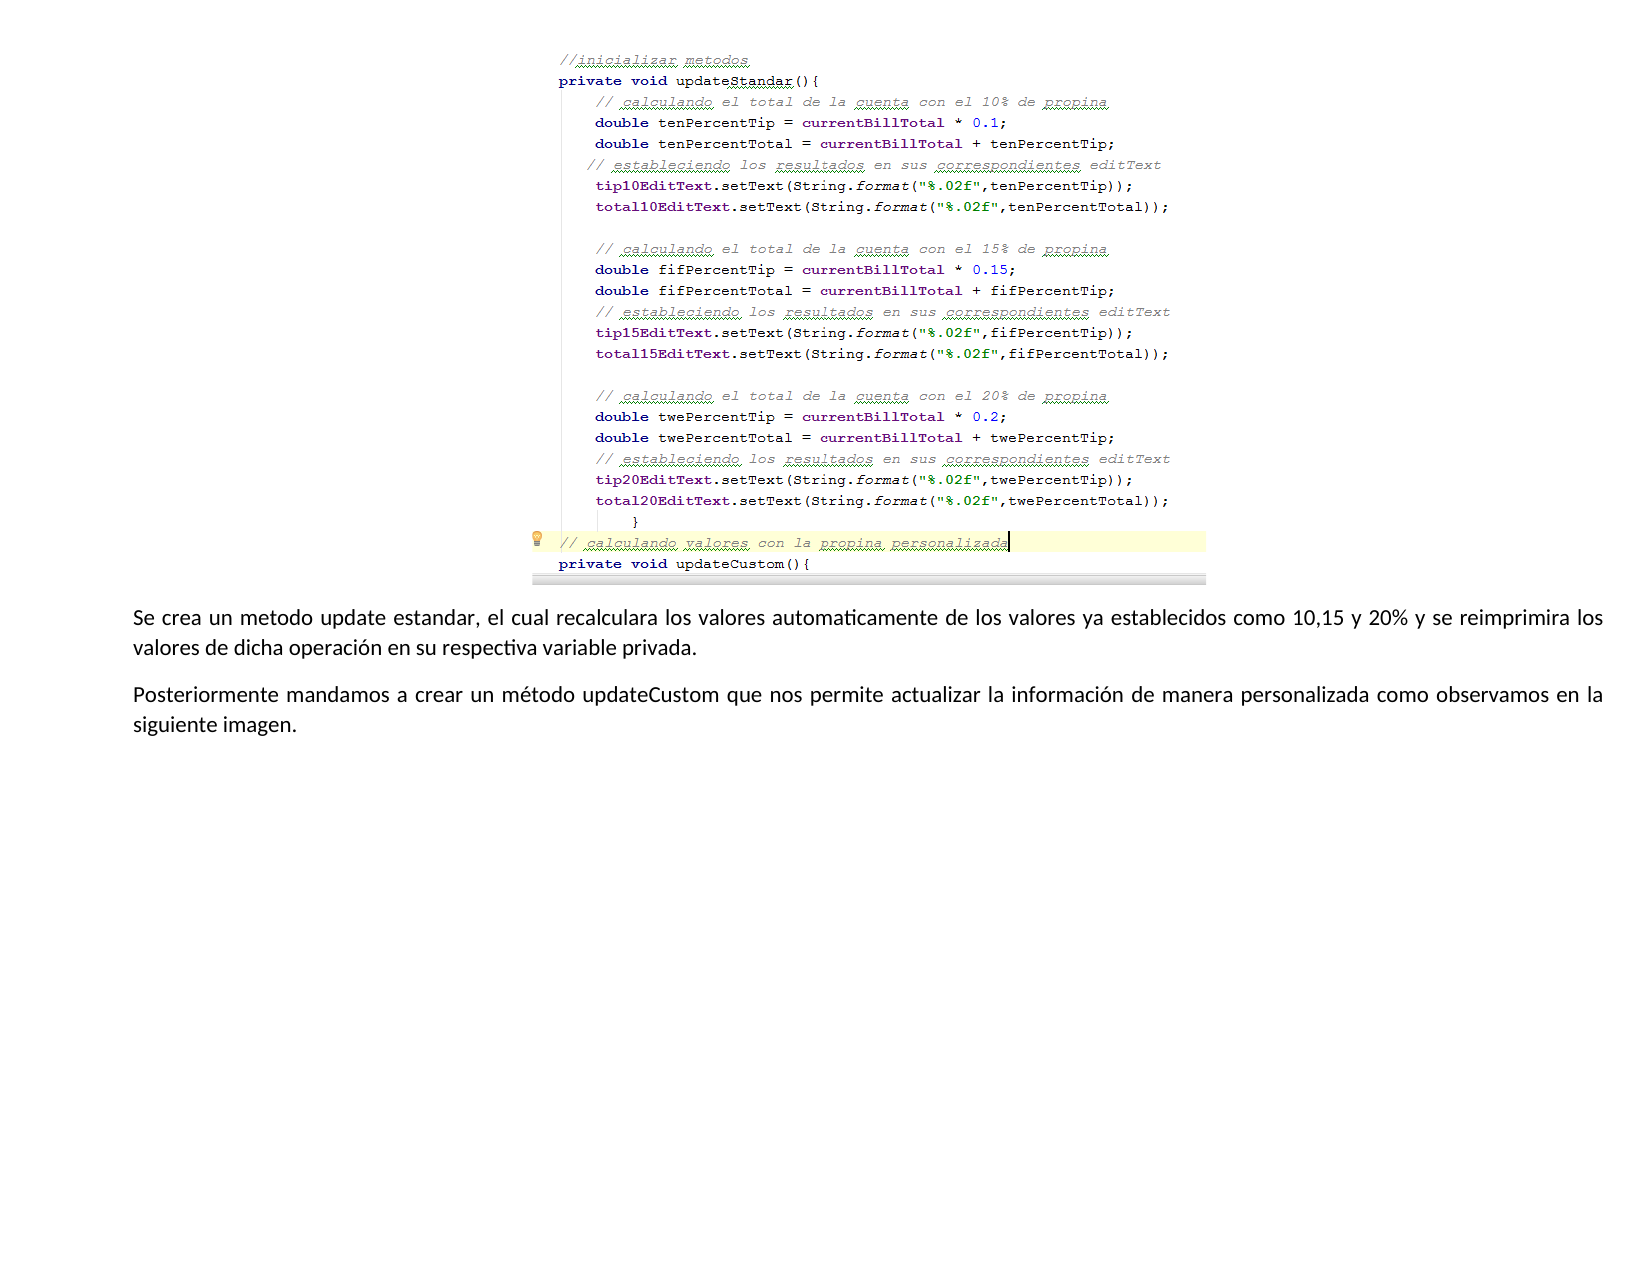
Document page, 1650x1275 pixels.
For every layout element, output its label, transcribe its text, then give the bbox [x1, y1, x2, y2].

text Se crea un metodo update estandar, el cual recalculara los valores automaticamente de los valores ya establecidos como 10,15 y 20% y se reimprimira los valores de dicha operación en su respectiva variable privada. [133, 603, 1606, 661]
picture [532, 49, 1207, 585]
text Posteriormente mandamos a crear un método updateCustom que nos permite actualizar la información de manera personalizada como observamos en la siguiente imagen. [133, 680, 1606, 738]
